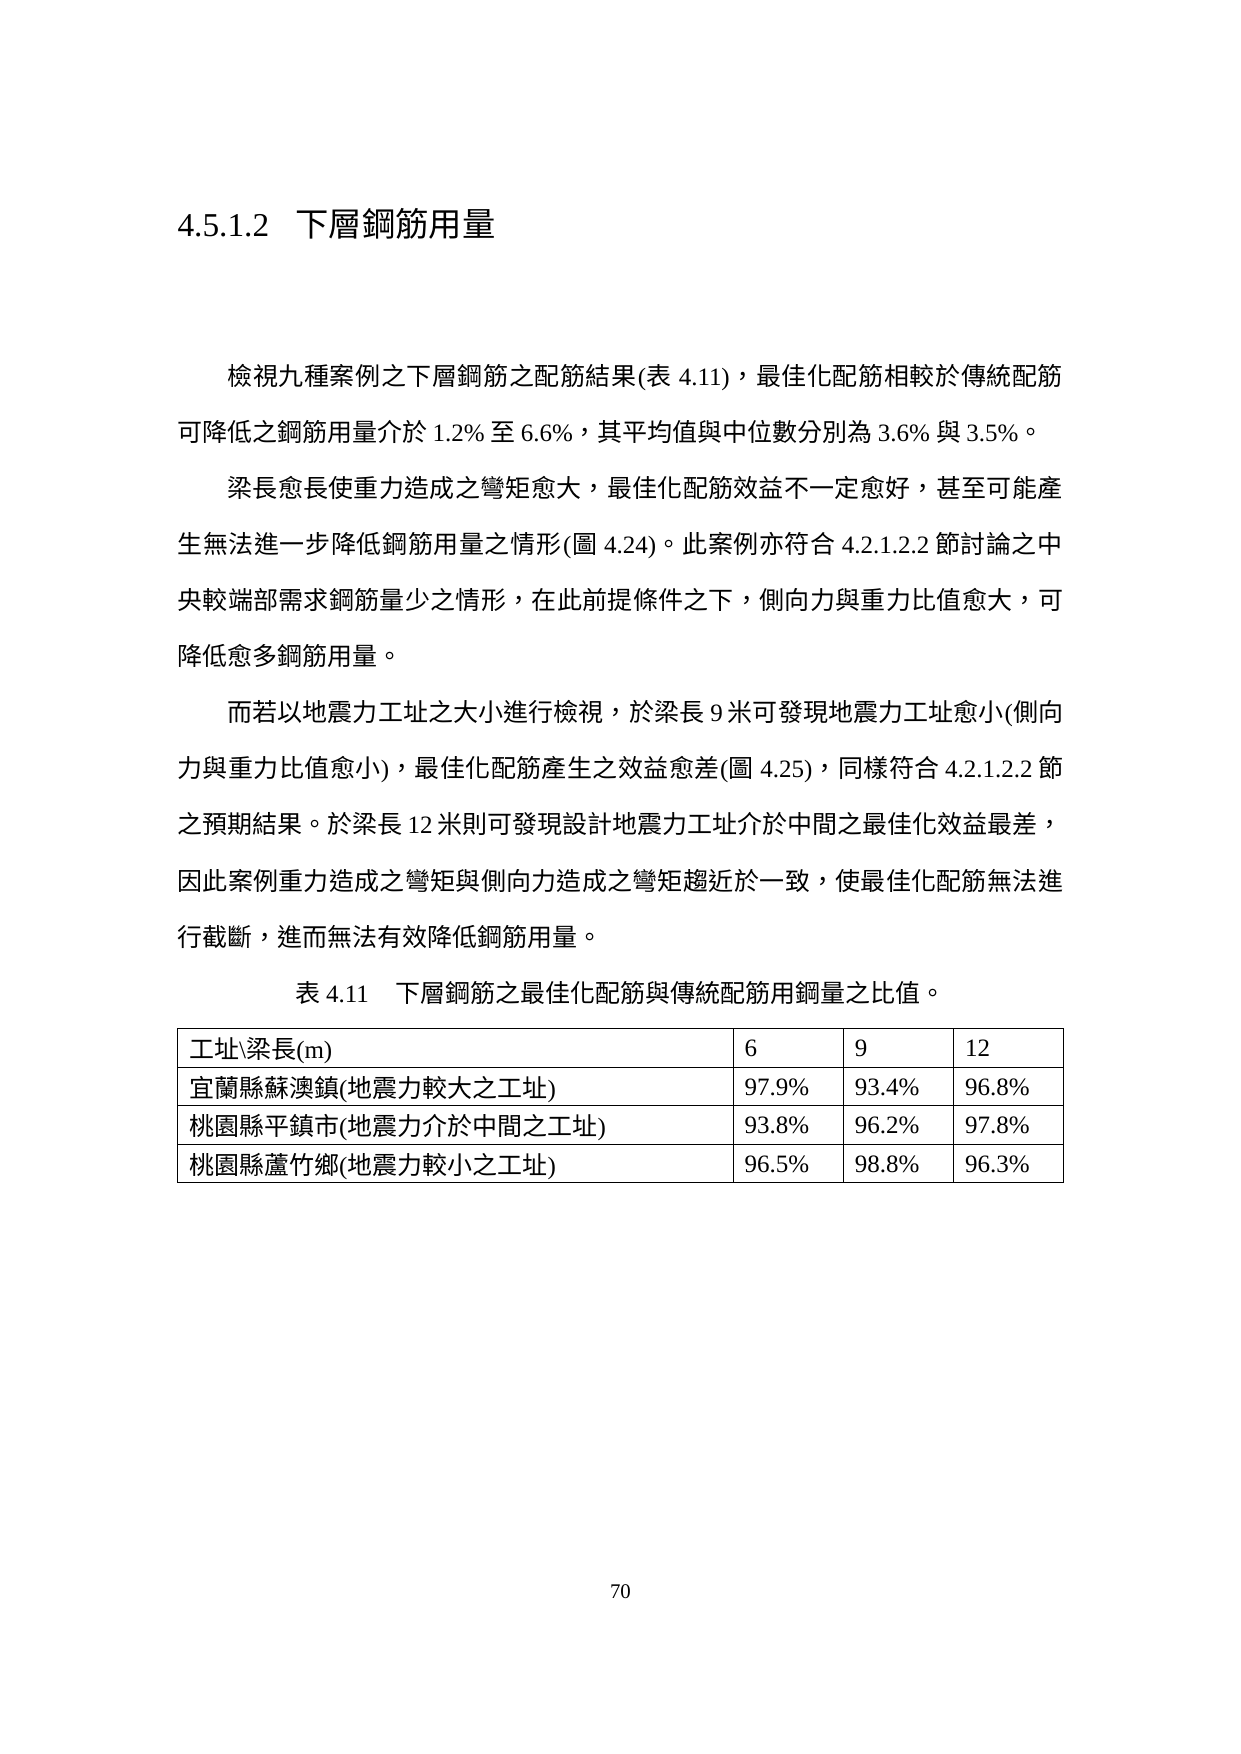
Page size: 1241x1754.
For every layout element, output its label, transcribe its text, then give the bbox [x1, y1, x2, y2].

table_cell 93.4% [844, 1068, 953, 1105]
table_header 6 [734, 1029, 843, 1067]
table_cell 宜蘭縣蘇澳鎮(地震力較大之工址) [178, 1068, 733, 1105]
table_header 工址\梁長(m) [178, 1029, 733, 1067]
table_cell 桃園縣蘆竹鄉(地震力較小之工址) [178, 1145, 733, 1182]
table_cell 96.2% [844, 1106, 953, 1144]
table_cell 97.8% [954, 1106, 1063, 1144]
table_cell 桃園縣平鎮市(地震力介於中間之工址) [178, 1106, 733, 1144]
table_cell 96.3% [954, 1145, 1063, 1182]
table_header 9 [844, 1029, 953, 1067]
table_cell 98.8% [844, 1145, 953, 1182]
table_cell 97.9% [734, 1068, 843, 1105]
subtitle 下層鋼筋用量 [177, 184, 1063, 259]
table_header 12 [954, 1029, 1063, 1067]
table_cell 96.5% [734, 1145, 843, 1182]
table_cell 93.8% [734, 1106, 843, 1144]
table_cell 96.8% [954, 1068, 1063, 1105]
